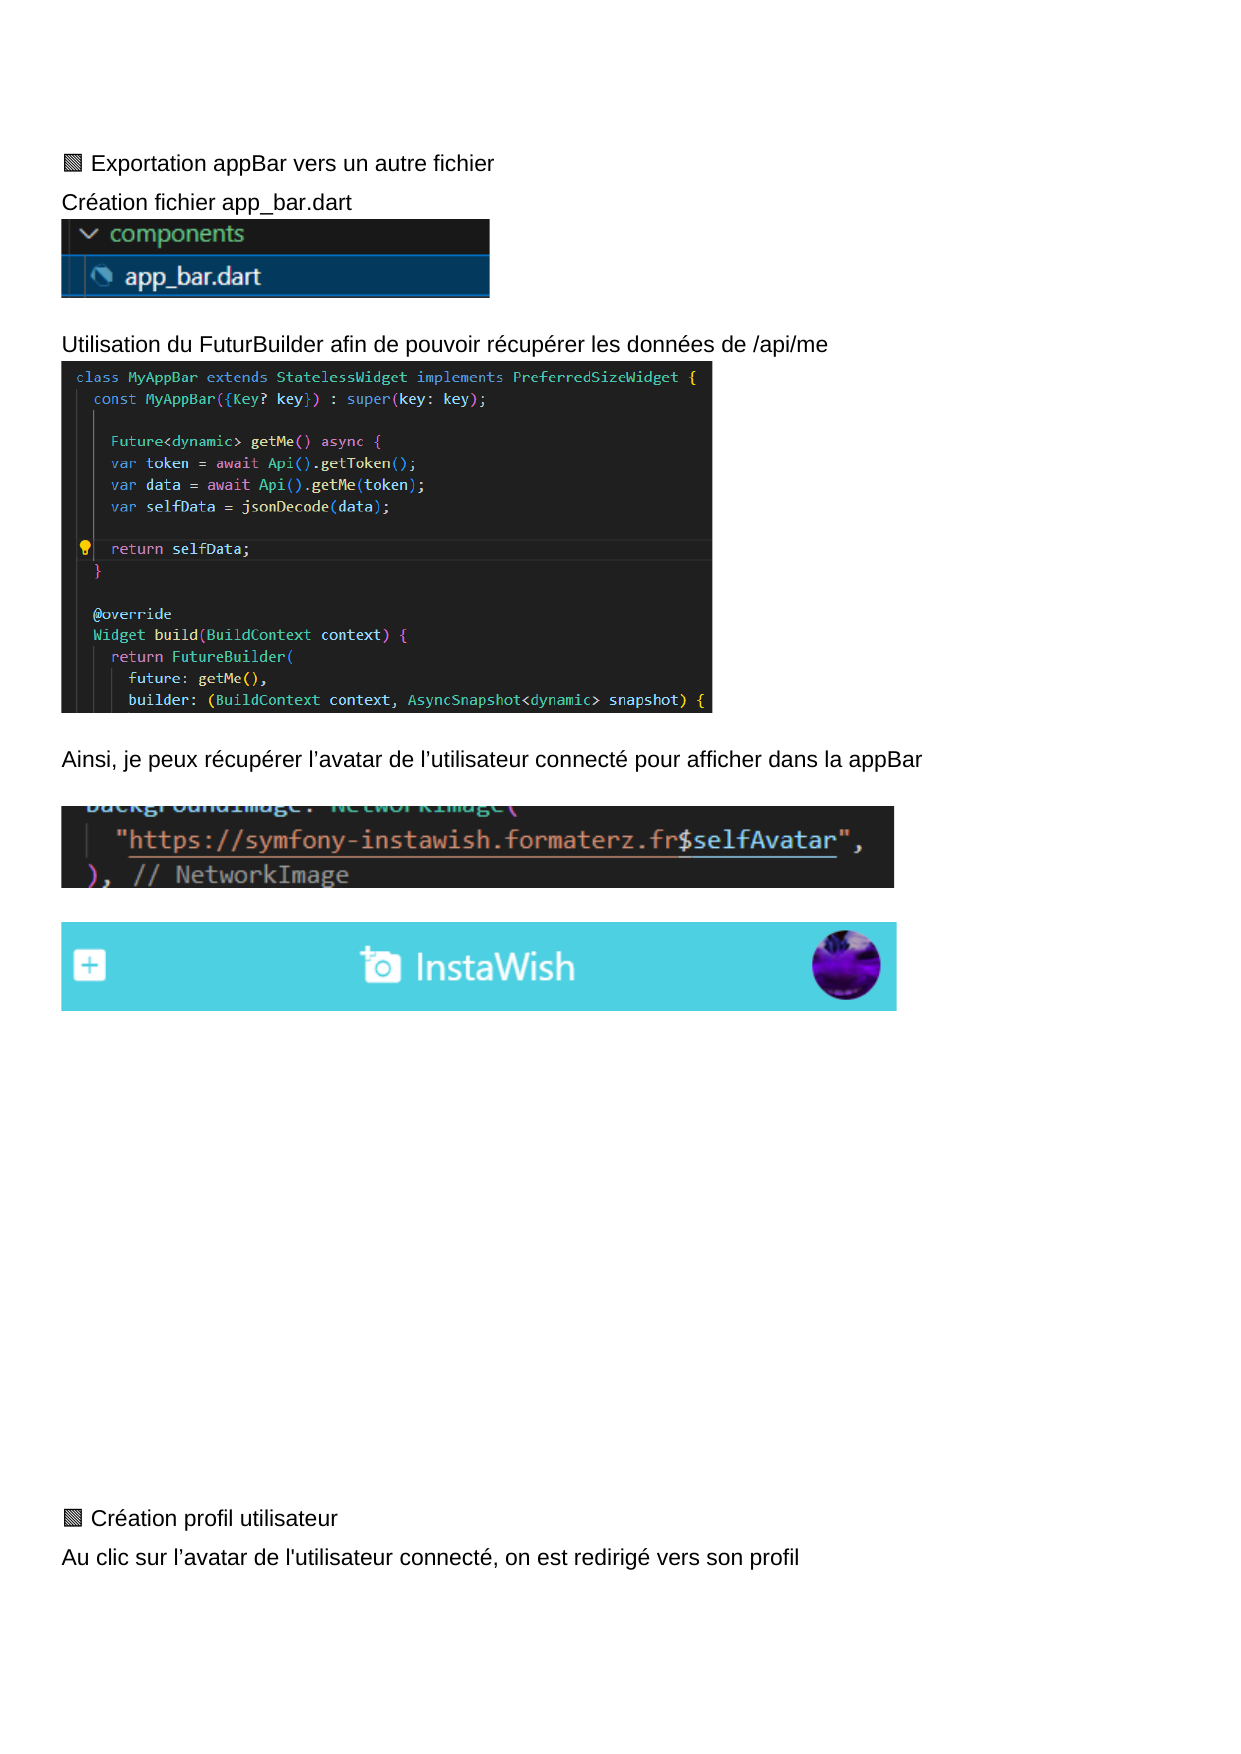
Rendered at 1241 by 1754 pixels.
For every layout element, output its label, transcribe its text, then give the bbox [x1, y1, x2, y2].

text Ainsi, je peux récupérer l’avatar de l’utilisateur connecté pour afficher dans la appBar [61, 746, 1090, 773]
text Au clic sur l’avatar de l'utilisateur connecté, on est redirigé vers son profil [61, 1544, 1090, 1570]
picture [61, 219, 490, 298]
picture [61, 361, 713, 713]
subtitle 🟩 Création profil utilisateur [61, 1505, 1090, 1532]
subtitle 🟩 Exportation appBar vers un autre fichier [61, 150, 1090, 176]
picture [61, 922, 897, 1011]
text Création fichier app_bar.dart [61, 189, 1090, 215]
text Utilisation du FuturBuilder afin de pouvoir récupérer les données de /api/me [61, 331, 1090, 358]
picture [61, 806, 895, 888]
